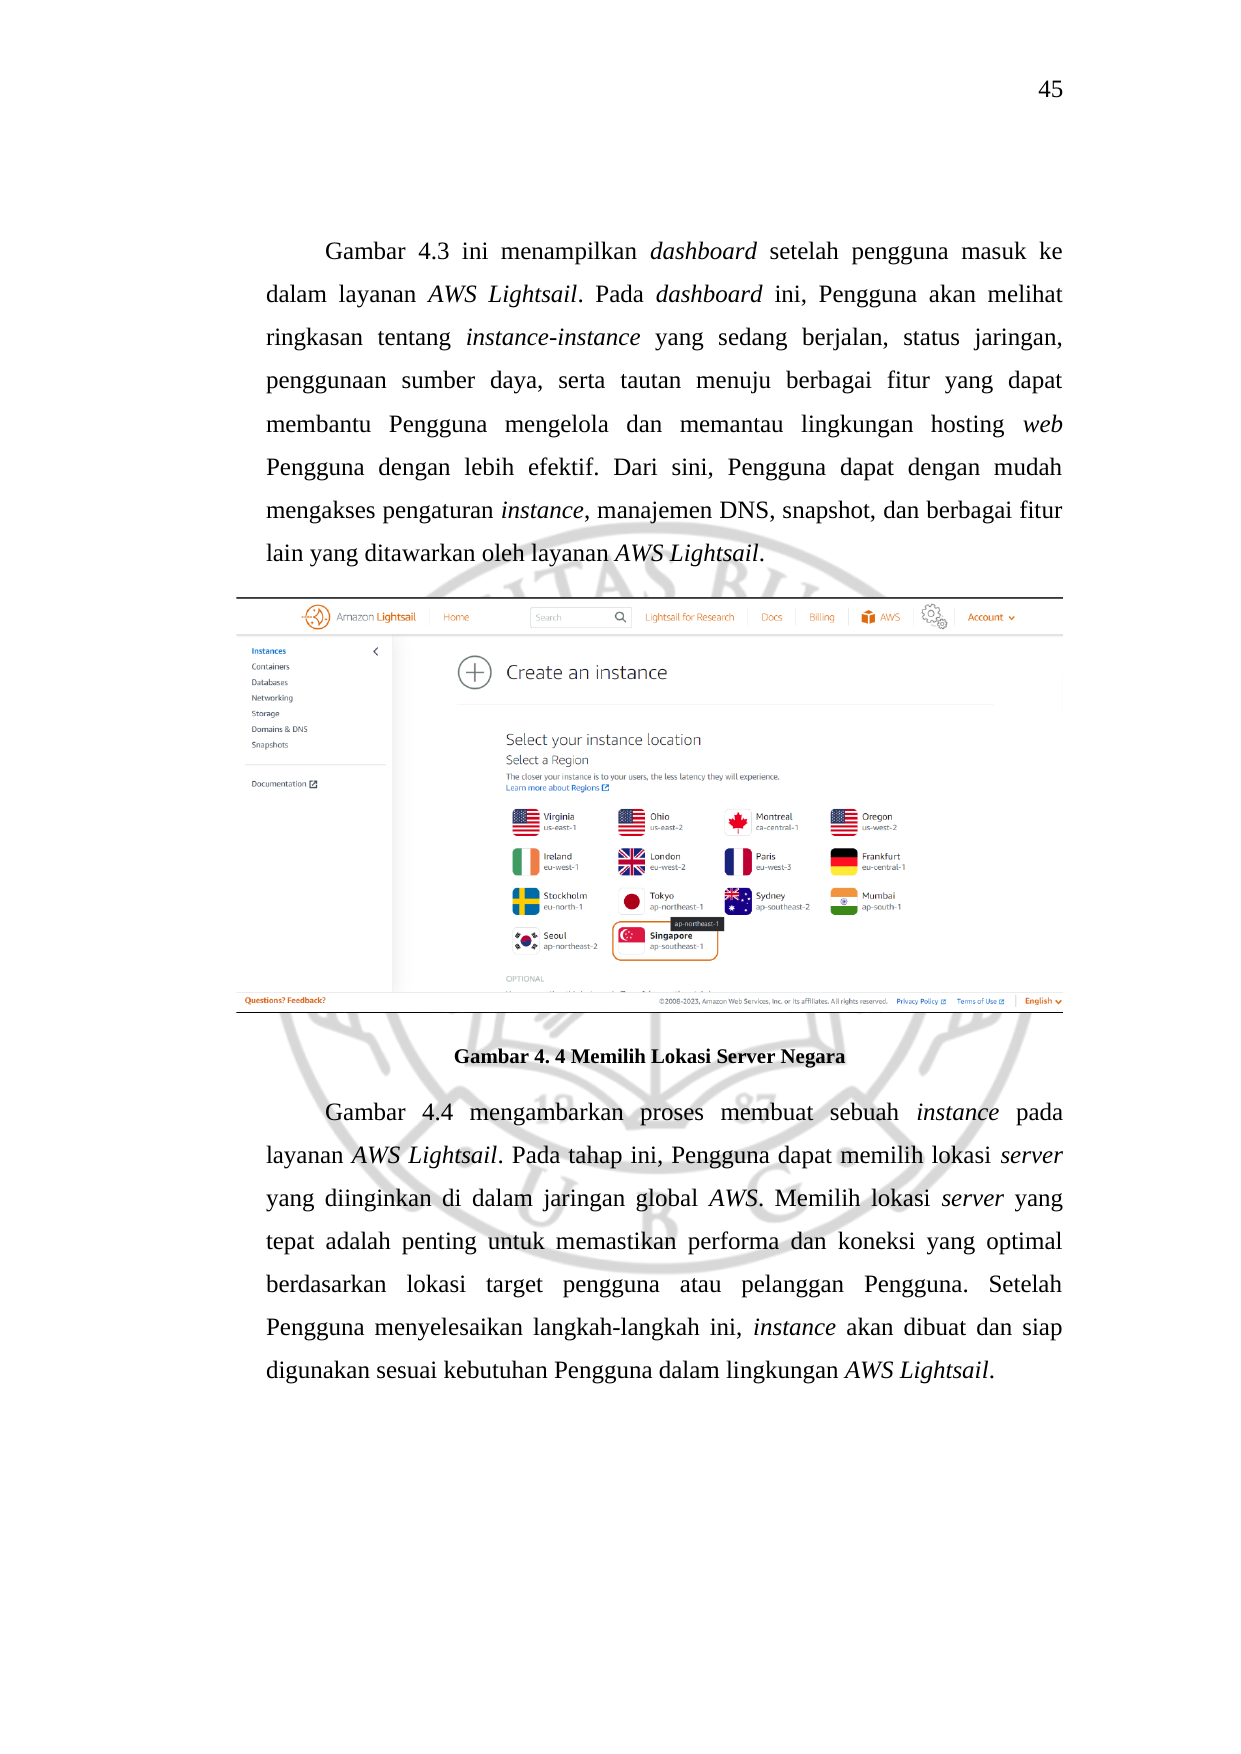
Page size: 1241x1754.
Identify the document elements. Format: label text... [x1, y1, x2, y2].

picture [236, 597, 1063, 1013]
text Gambar 4.3 ini menampilkan dashboard setelah pengguna masuk ke dalam layanan AWS Lightsail. Pada dashboard ini, Pengguna akan melihat ringkasan tentang instance-instance yang sedang berjalan, status jaringan, penggunaan sumber daya, serta tautan menuju berbagai fitur yang dapat membantu Pengguna mengelola dan memantau lingkungan hosting web Pengguna dengan lebih efektif. Dari sini, Pengguna dapat dengan mudah mengakses pengaturan instance, manajemen DNS, snapshot, dan berbagai fitur lain yang ditawarkan oleh layanan AWS Lightsail. [266, 236, 1063, 567]
text Gambar 4.4 mengambarkan proses membuat sebuah instance pada layanan AWS Lightsail. Pada tahap ini, Pengguna dapat memilih lokasi server yang diinginkan di dalam jaringan global AWS. Memilih lokasi server yang tepat adalah penting untuk memastikan performa dan koneksi yang optimal berdasarkan lokasi target pengguna atau pelanggan Pengguna. Setelah Pengguna menyelesaikan langkah-langkah ini, instance akan dibuat dan siap digunakan sesuai kebutuhan Pengguna dalam lingkungan AWS Lightsail. [266, 1097, 1063, 1384]
